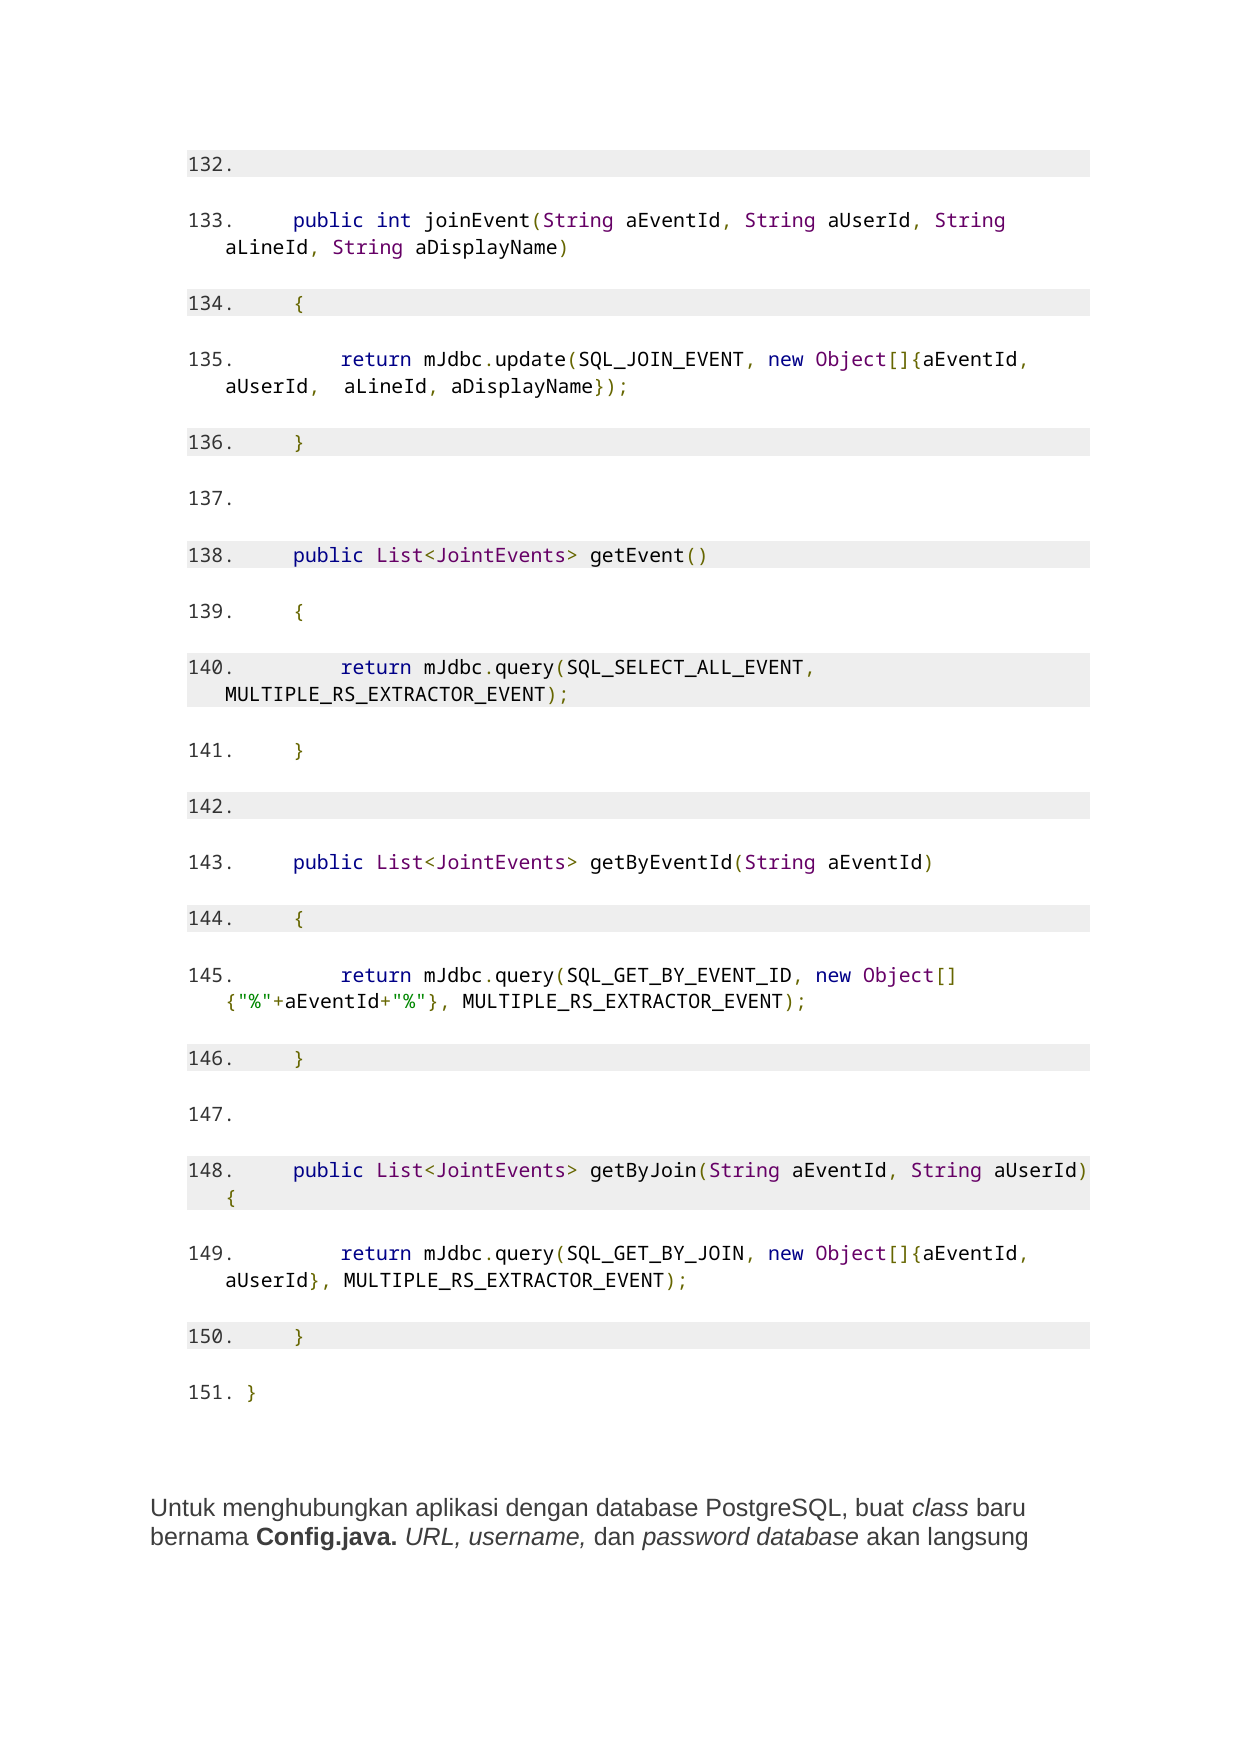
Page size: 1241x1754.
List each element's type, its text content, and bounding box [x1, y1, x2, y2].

list { [187, 905, 1090, 932]
list return mJdbc.update(SQL_JOIN_EVENT, new Object[]{aEventId, aUserId, aLineId, aDisplayName}); [187, 345, 1090, 399]
list { [187, 597, 1090, 624]
list { [187, 289, 1090, 316]
list public List<JointEvents> getEvent() [187, 541, 1090, 568]
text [150, 1493, 1090, 1550]
list } [187, 1044, 1090, 1071]
list } [187, 1379, 1090, 1406]
list public List<JointEvents> getByEventId(String aEventId) [187, 848, 1090, 876]
list } [187, 1322, 1090, 1349]
list return mJdbc.query(SQL_SELECT_ALL_EVENT, MULTIPLE_RS_EXTRACTOR_EVENT); [187, 653, 1090, 707]
list return mJdbc.query(SQL_GET_BY_JOIN, new Object[]{aEventId, aUserId}, MULTIPLE_RS_EXTRACTOR_EVENT); [187, 1239, 1090, 1293]
list return mJdbc.query(SQL_GET_BY_EVENT_ID, new Object[]{"%"+aEventId+"%"}, MULTIPLE_RS_EXTRACTOR_EVENT); [187, 961, 1090, 1015]
list public int joinEvent(String aEventId, String aUserId, String aLineId, String aDisplayName) [187, 206, 1090, 260]
list } [187, 736, 1090, 763]
list } [187, 428, 1090, 456]
list public List<JointEvents> getByJoin(String aEventId, String aUserId){ [187, 1156, 1090, 1210]
